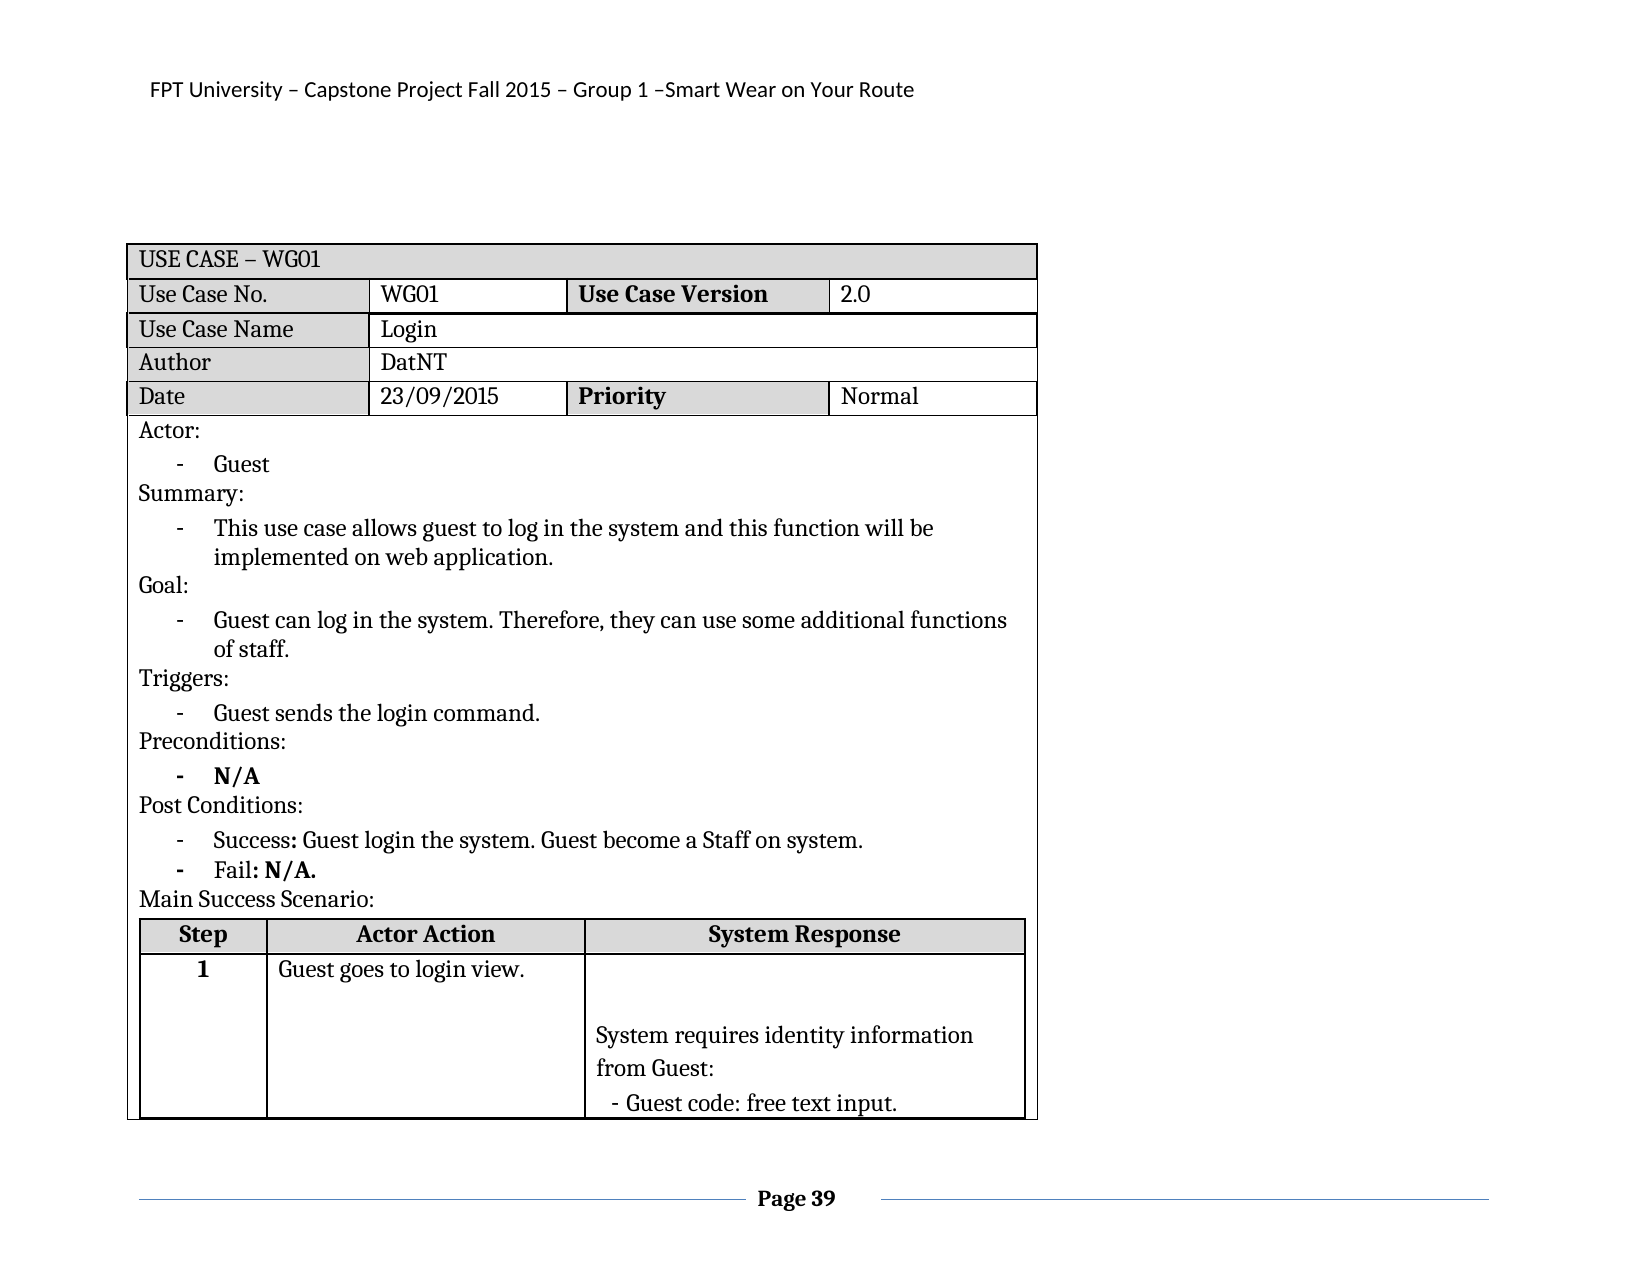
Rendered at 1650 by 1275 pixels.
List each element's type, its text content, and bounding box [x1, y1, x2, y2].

table_cell DatNT [370, 348, 1037, 381]
table_cell Login [370, 315, 1036, 347]
table_cell 23/09/2015 [370, 382, 566, 414]
table_cell Normal [830, 382, 1036, 414]
table_cell Use Case Version [568, 280, 829, 312]
table_cell Author [128, 348, 369, 381]
table_cell Priority [568, 382, 828, 414]
table_cell 2.0 [830, 280, 1037, 312]
table_cell WG01 [370, 280, 566, 312]
table_cell Use Case No. [128, 279, 369, 312]
table_cell Use Case Name [128, 313, 368, 347]
table_cell Date [128, 382, 368, 414]
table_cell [128, 416, 1037, 1119]
table_header USE CASE – WG01 [128, 245, 1036, 278]
